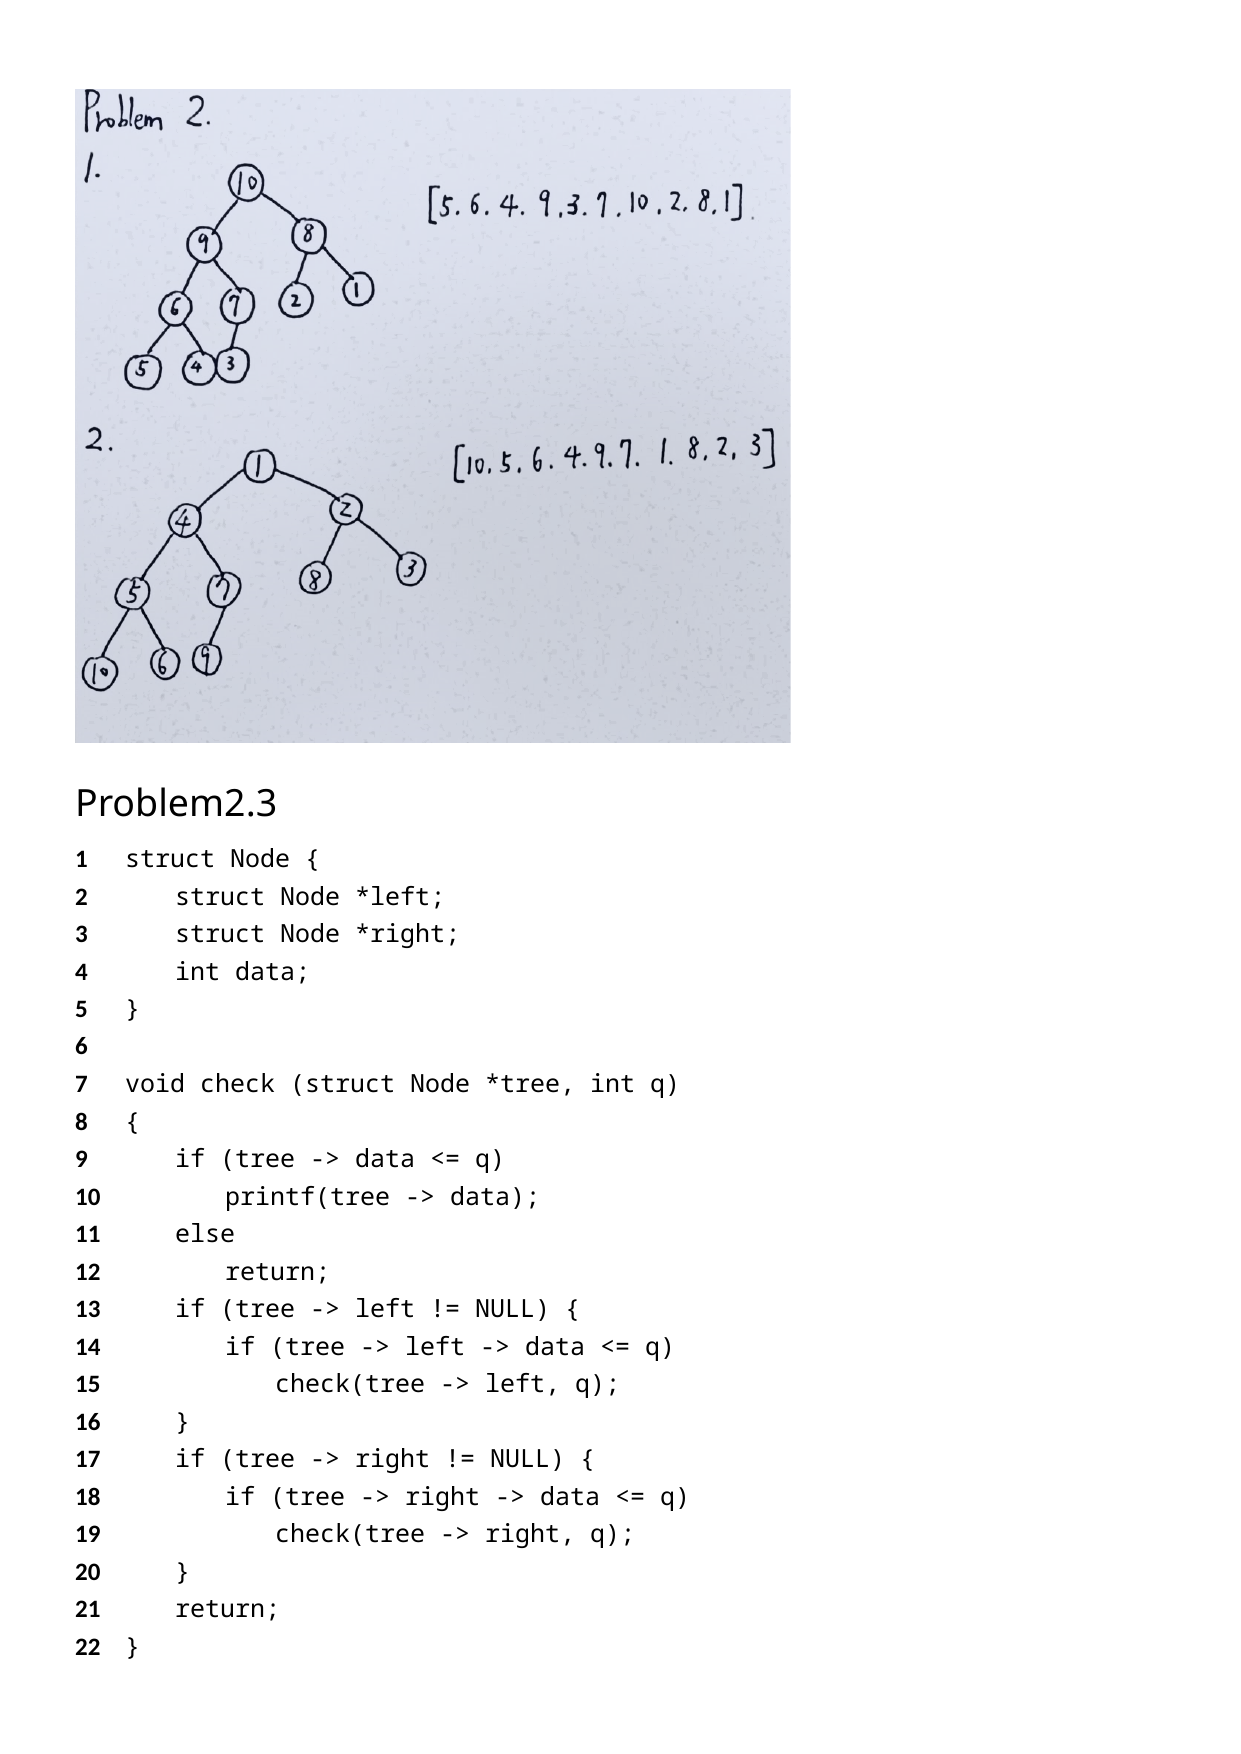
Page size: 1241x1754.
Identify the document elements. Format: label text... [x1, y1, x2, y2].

text 20 } [75, 1552, 1165, 1589]
text 12 return; [75, 1252, 1165, 1289]
text 5 } [75, 989, 1165, 1027]
text 2 struct Node *left; [75, 877, 1165, 914]
text 1 struct Node { [75, 839, 1165, 877]
text 3 struct Node *right; [75, 914, 1165, 952]
text 19 check(tree -> right, q); [75, 1514, 1165, 1552]
text 7 void check (struct Node *tree, int q) [75, 1064, 1165, 1102]
text 11 else [75, 1214, 1165, 1252]
picture [75, 89, 791, 743]
text 16 } [75, 1402, 1165, 1439]
text 17 if (tree -> right != NULL) { [75, 1439, 1165, 1477]
text 18 if (tree -> right -> data <= q) [75, 1477, 1165, 1514]
text 6 [75, 1027, 1165, 1064]
text Problem2.3 [75, 764, 1165, 839]
text 21 return; [75, 1589, 1165, 1627]
text 14 if (tree -> left -> data <= q) [75, 1327, 1165, 1364]
text 8 { [75, 1102, 1165, 1139]
text 4 int data; [75, 952, 1165, 989]
text 22 } [75, 1627, 1165, 1664]
text 13 if (tree -> left != NULL) { [75, 1289, 1165, 1327]
text 9 if (tree -> data <= q) [75, 1139, 1165, 1177]
text 10 printf(tree -> data); [75, 1177, 1165, 1214]
text 15 check(tree -> left, q); [75, 1364, 1165, 1402]
